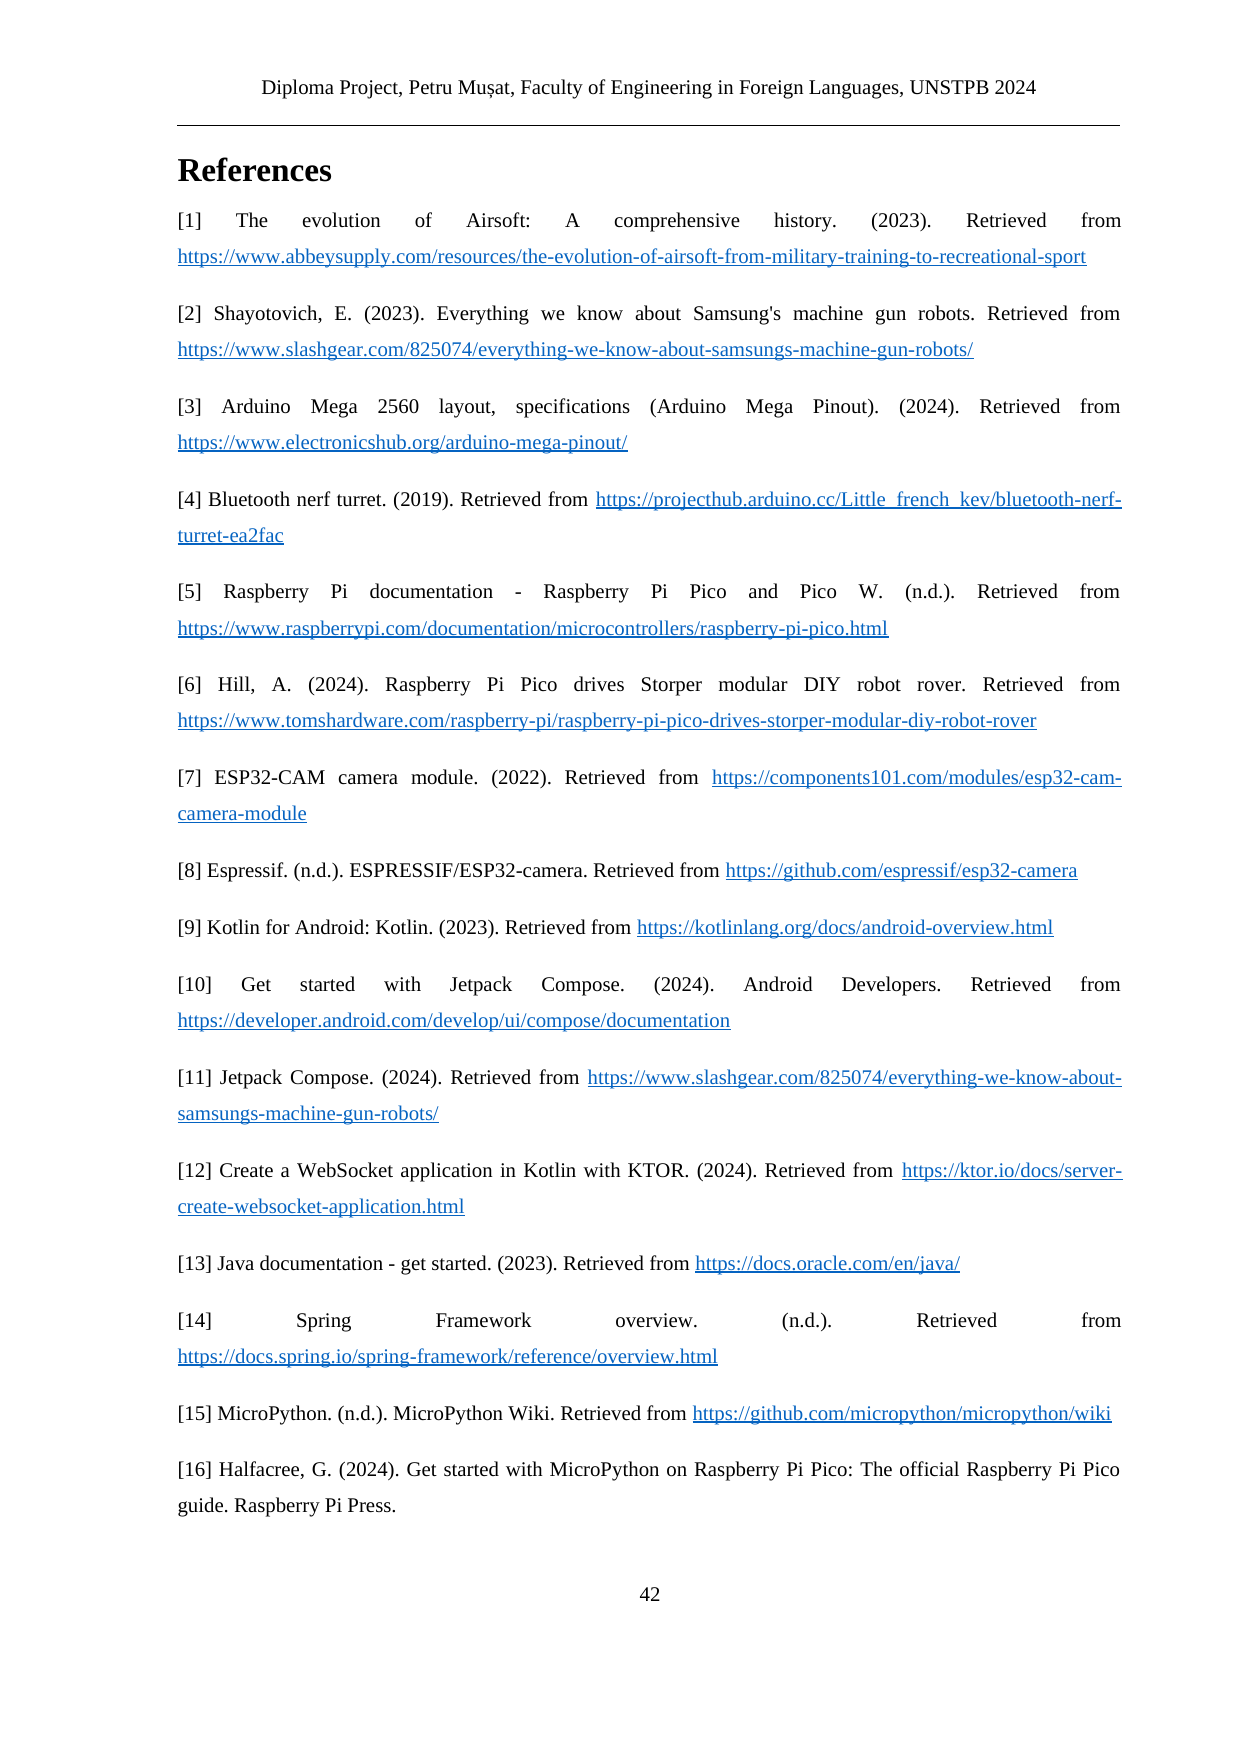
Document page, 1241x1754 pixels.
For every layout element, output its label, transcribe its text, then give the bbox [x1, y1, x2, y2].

text [8] Espressif. (n.d.). ESPRESSIF/ESP32-camera. Retrieved from https://github.com/espressif/esp32-camera [177, 858, 1122, 882]
text [7] ESP32-CAM camera module. (2022). Retrieved from https://components101.com/modules/esp32-cam-camera-module [177, 765, 1122, 825]
text [15] MicroPython. (n.d.). MicroPython Wiki. Retrieved from https://github.com/micropython/micropython/wiki [177, 1401, 1122, 1424]
text [13] Java documentation - get started. (2023). Retrieved from https://docs.oracle.com/en/java/ [177, 1251, 1122, 1275]
text [14] Spring Framework overview. (n.d.). Retrieved from https://docs.spring.io/spring-framework/reference/overview.html [177, 1308, 1122, 1368]
text [11] Jetpack Compose. (2024). Retrieved from https://www.slashgear.com/825074/everything-we-know-about-samsungs-machine-gun-robots/ [177, 1065, 1122, 1125]
subtitle References [177, 150, 1122, 189]
text [5] Raspberry Pi documentation - Raspberry Pi Pico and Pico W. (n.d.). Retrieved from https://www.raspberrypi.com/documentation/microcontrollers/raspberry-pi-pico.html [177, 579, 1122, 639]
text [6] Hill, A. (2024). Raspberry Pi Pico drives Storper modular DIY robot rover. Retrieved from https://www.tomshardware.com/raspberry-pi/raspberry-pi-pico-drives-storper-modular-diy-robot-rover [177, 672, 1122, 732]
text [4] Bluetooth nerf turret. (2019). Retrieved from https://projecthub.arduino.cc/Little_french_kev/bluetooth-nerf-turret-ea2fac [177, 487, 1122, 547]
text [3] Arduino Mega 2560 layout, specifications (Arduino Mega Pinout). (2024). Retrieved from https://www.electronicshub.org/arduino-mega-pinout/ [177, 394, 1122, 454]
text [1] The evolution of Airsoft: A comprehensive history. (2023). Retrieved from https://www.abbeysupply.com/resources/the-evolution-of-airsoft-from-military-training-to-recreational-sport [177, 208, 1122, 268]
text [2] Shayotovich, E. (2023). Everything we know about Samsung's machine gun robots. Retrieved from https://www.slashgear.com/825074/everything-we-know-about-samsungs-machine-gun-robots/ [177, 301, 1122, 361]
text [16] Halfacree, G. (2024). Get started with MicroPython on Raspberry Pi Pico: The official Raspberry Pi Pico guide. Raspberry Pi Press. [177, 1457, 1122, 1517]
text [10] Get started with Jetpack Compose. (2024). Android Developers. Retrieved from https://developer.android.com/develop/ui/compose/documentation [177, 972, 1122, 1032]
text [12] Create a WebSocket application in Kotlin with KTOR. (2024). Retrieved from https://ktor.io/docs/server-create-websocket-application.html [177, 1158, 1122, 1218]
text [9] Kotlin for Android: Kotlin. (2023). Retrieved from https://kotlinlang.org/docs/android-overview.html [177, 915, 1122, 939]
